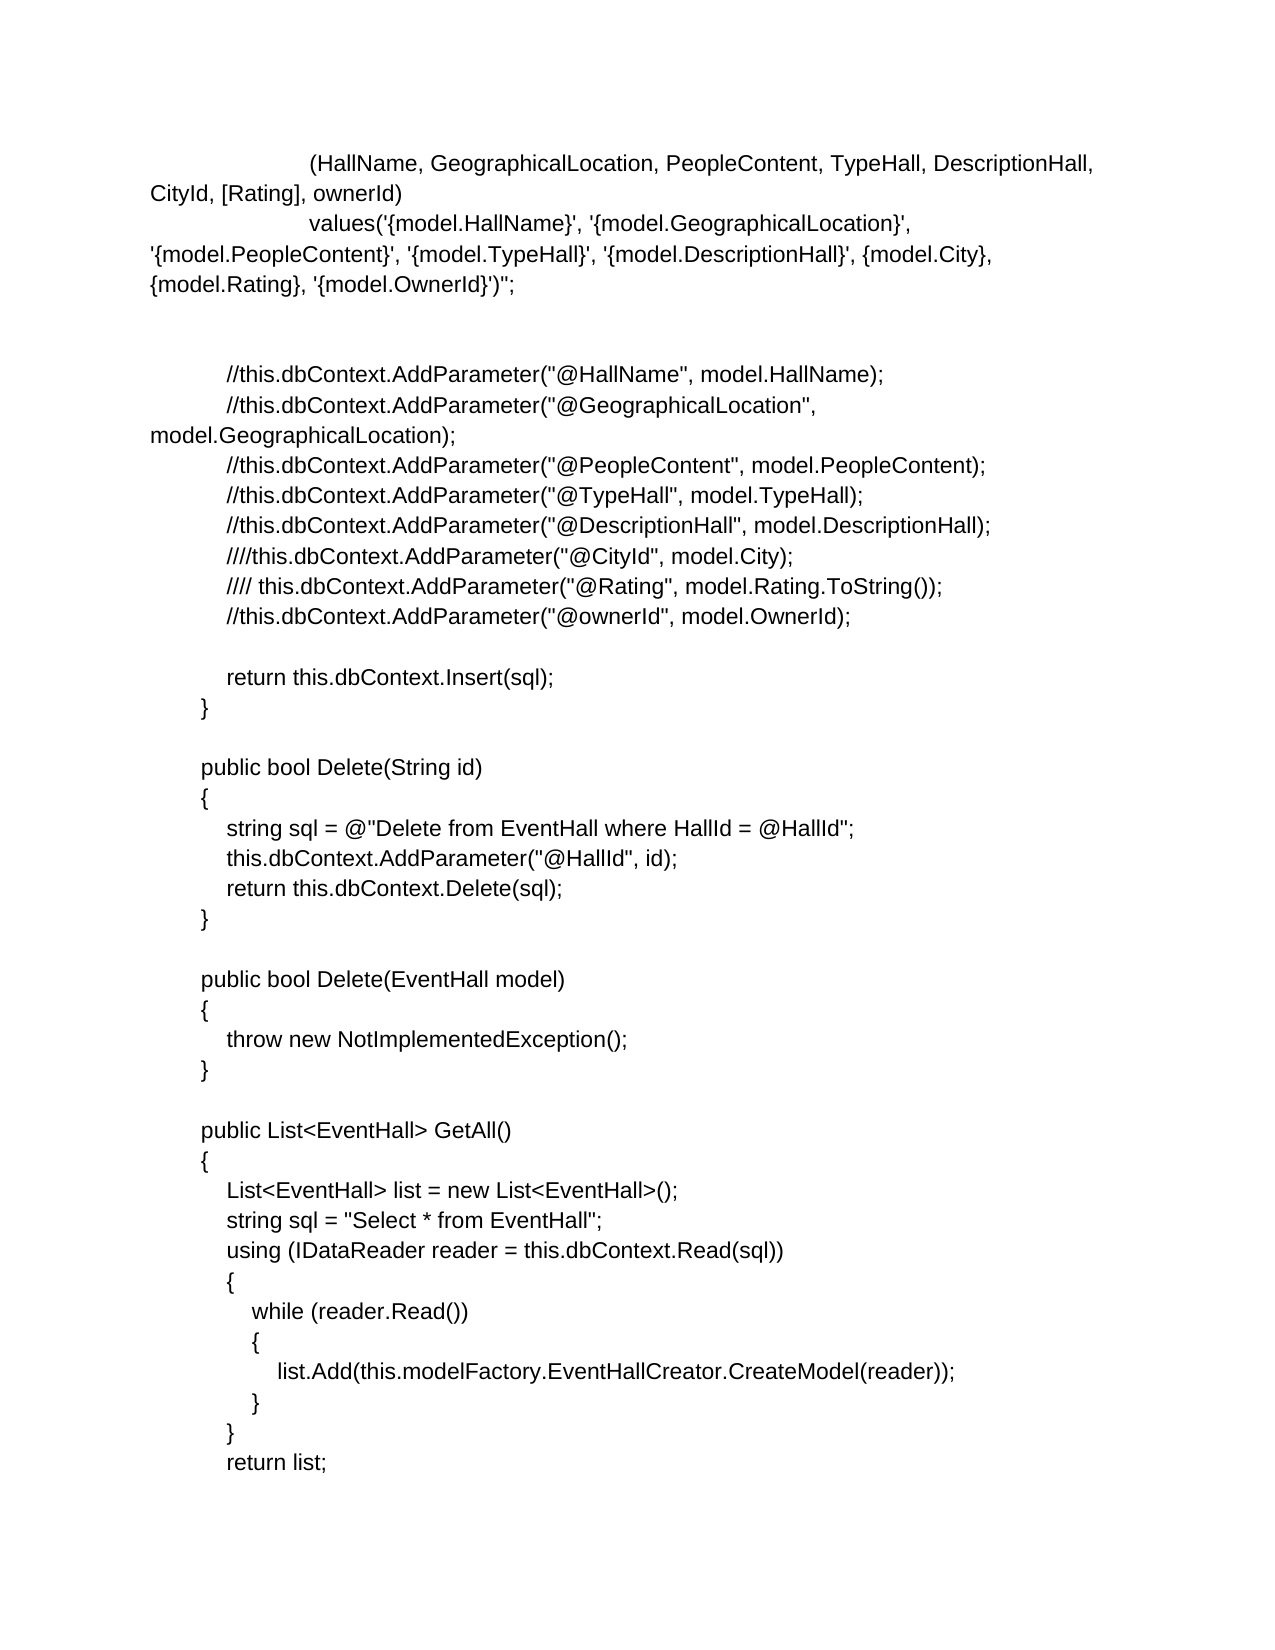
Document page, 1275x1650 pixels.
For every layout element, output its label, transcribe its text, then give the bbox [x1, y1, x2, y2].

text } [150, 905, 1125, 932]
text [150, 1237, 1125, 1264]
text { [150, 784, 1125, 811]
text string sql = @"Delete from EventHall where HallId = @HallId"; [150, 814, 1125, 841]
text return list; [150, 1449, 1125, 1475]
text //this.dbContext.AddParameter("@TypeHall", model.TypeHall); [150, 482, 1125, 509]
text { [150, 1268, 1125, 1294]
text //this.dbContext.AddParameter("@GeographicalLocation", model.GeographicalLocation); [150, 392, 1125, 448]
text ////this.dbContext.AddParameter("@CityId", model.City); [150, 543, 1125, 569]
text list.Add(this.modelFactory.EventHallCreator.CreateModel(reader)); [150, 1358, 1125, 1385]
text (HallName, GeographicalLocation, PeopleContent, TypeHall, DescriptionHall, CityId, [Rating], ownerId) [150, 150, 1125, 207]
text string sql = "Select * from EventHall"; [150, 1207, 1125, 1234]
text { [150, 996, 1125, 1022]
text //this.dbContext.AddParameter("@PeopleContent", model.PeopleContent); [150, 452, 1125, 478]
text return this.dbContext.Delete(sql); [150, 875, 1125, 901]
text } [150, 1419, 1125, 1445]
text return this.dbContext.Insert(sql); [150, 663, 1125, 690]
text public List<EventHall> GetAll() [150, 1117, 1125, 1143]
text } [150, 1056, 1125, 1083]
text { [150, 1147, 1125, 1173]
text //this.dbContext.AddParameter("@ownerId", model.OwnerId); [150, 603, 1125, 629]
text List<EventHall> list = new List<EventHall>(); [150, 1177, 1125, 1203]
text //// this.dbContext.AddParameter("@Rating", model.Rating.ToString()); [150, 573, 1125, 599]
text //this.dbContext.AddParameter("@DescriptionHall", model.DescriptionHall); [150, 512, 1125, 539]
text } [150, 694, 1125, 720]
text } [150, 1388, 1125, 1415]
text this.dbContext.AddParameter("@HallId", id); [150, 845, 1125, 871]
text while (reader.Read()) [150, 1298, 1125, 1324]
text values('{model.HallName}', '{model.GeographicalLocation}', '{model.PeopleContent}', '{model.TypeHall}', '{model.DescriptionHall}', {model.City}, {model.Rating}, '{model.OwnerId}')"; [150, 210, 1125, 297]
text throw new NotImplementedException(); [150, 1026, 1125, 1052]
text //this.dbContext.AddParameter("@HallName", model.HallName); [150, 361, 1125, 388]
text { [150, 1328, 1125, 1354]
text public bool Delete(EventHall model) [150, 966, 1125, 992]
text public bool Delete(String id) [150, 754, 1125, 781]
